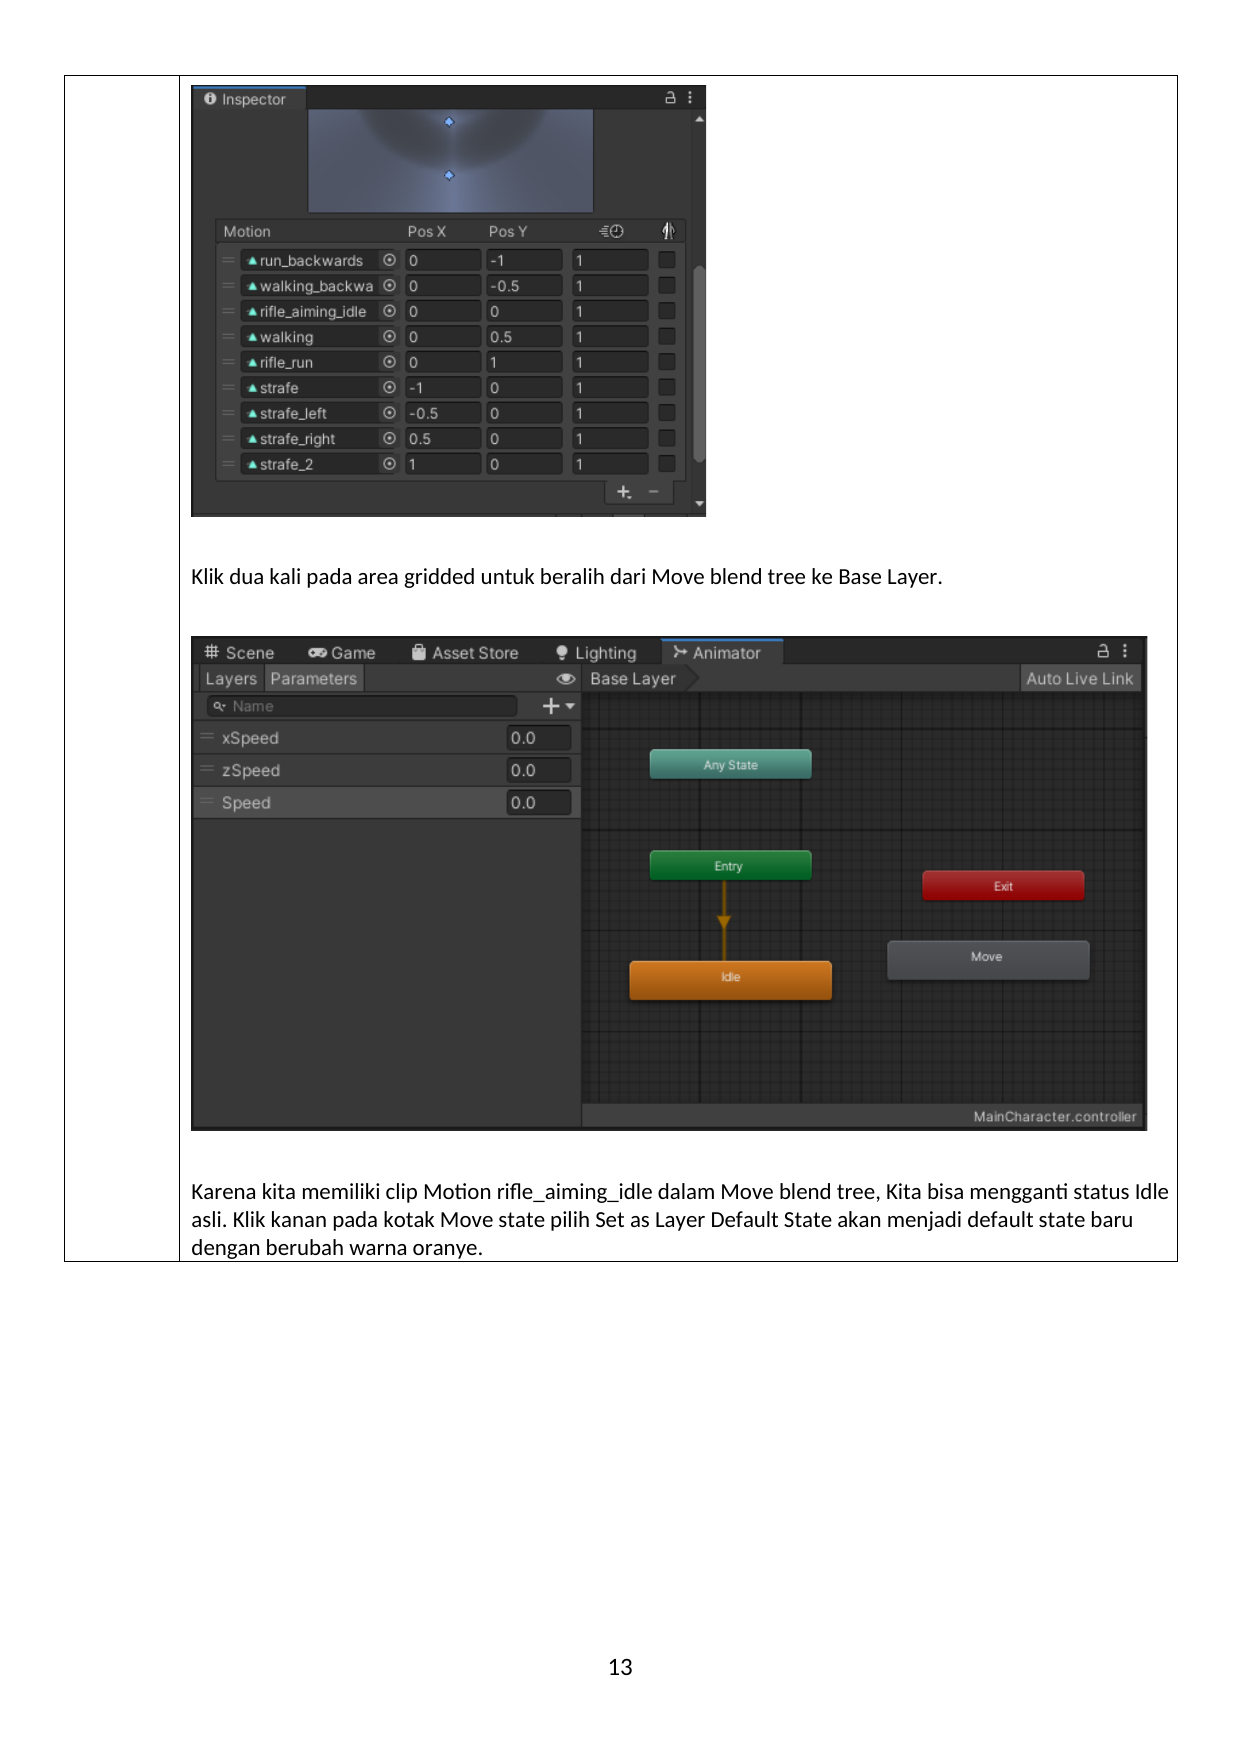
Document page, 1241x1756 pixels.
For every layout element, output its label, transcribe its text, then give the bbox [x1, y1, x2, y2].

picture [191, 636, 1148, 1131]
table_cell 1 [65, 76, 179, 1261]
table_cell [180, 76, 1177, 1261]
picture [191, 85, 707, 517]
